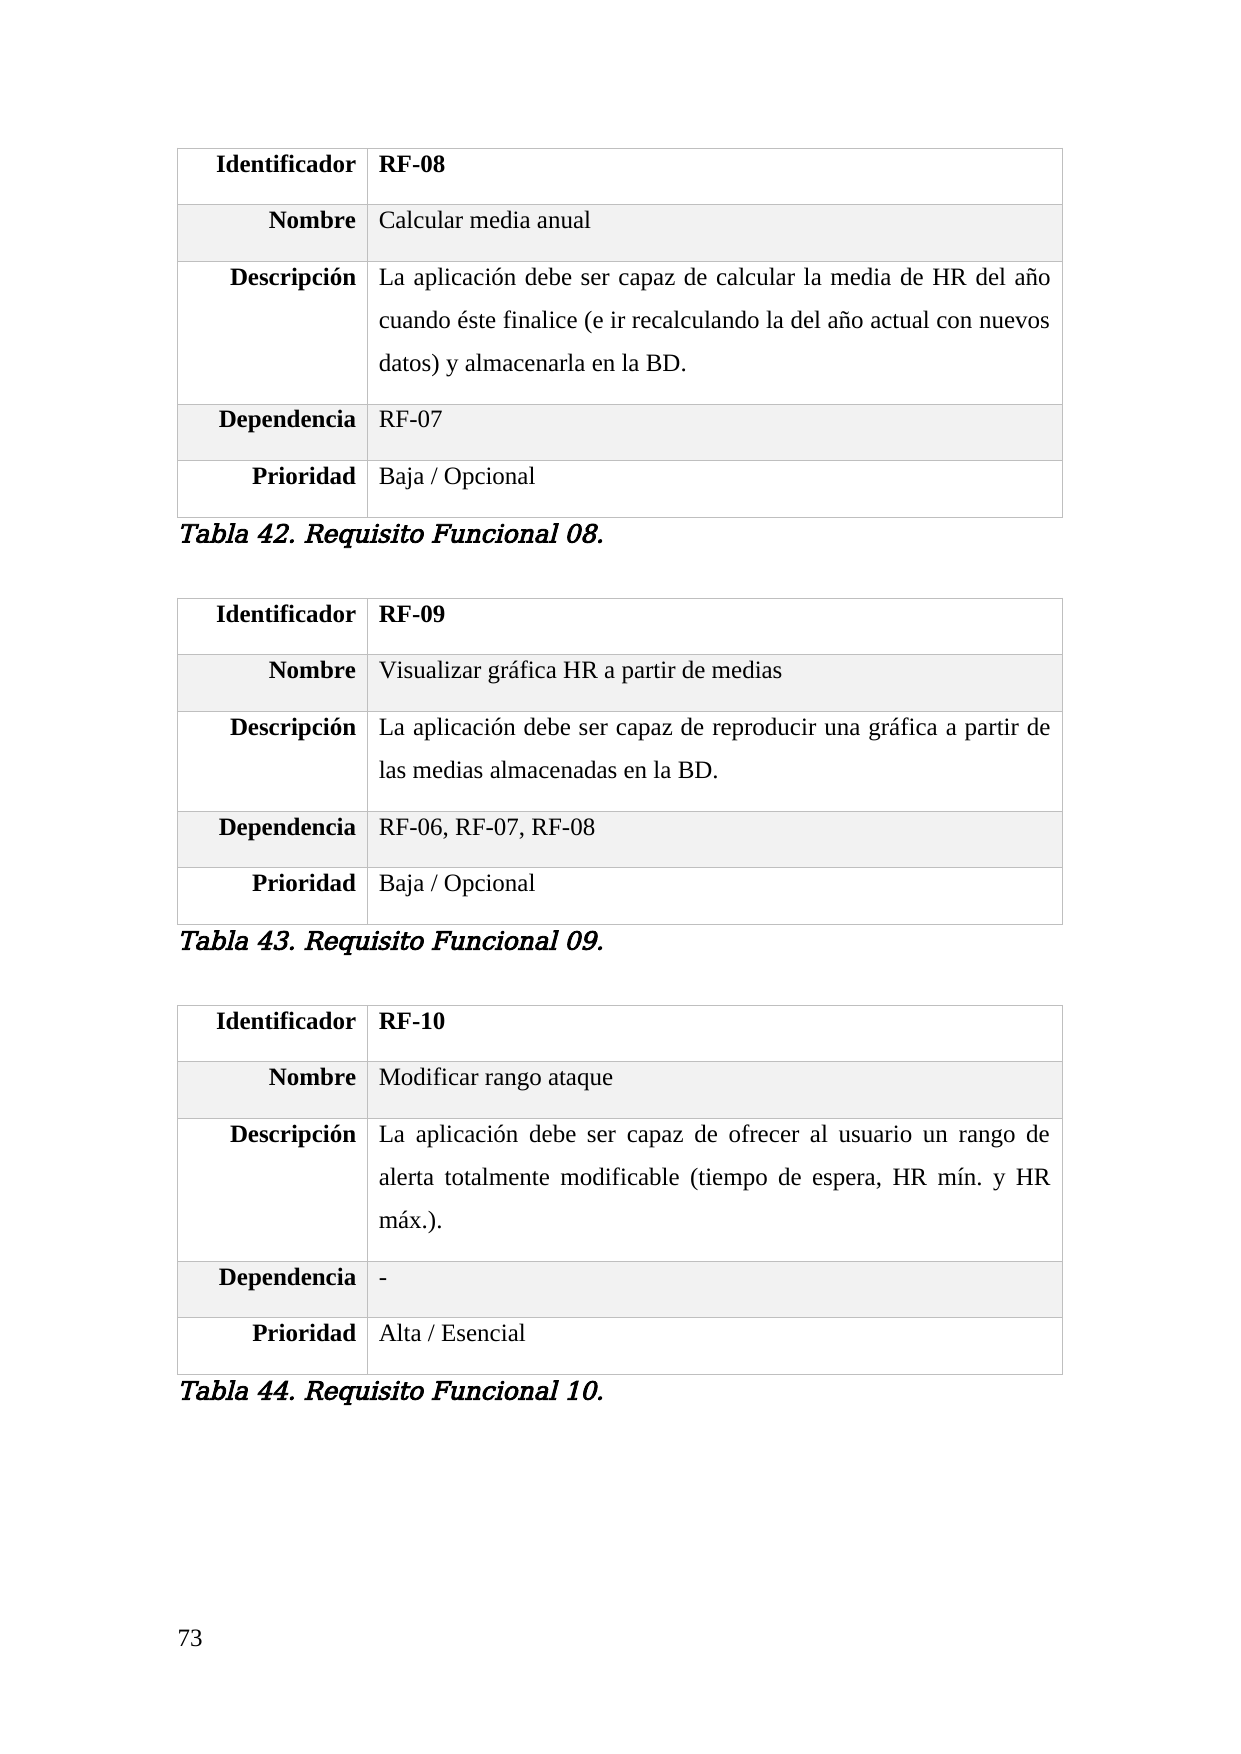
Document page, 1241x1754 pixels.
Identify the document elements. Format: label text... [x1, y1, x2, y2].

table_cell Prioridad [178, 868, 367, 924]
table_cell Baja / Opcional [368, 461, 1062, 517]
table_cell - [368, 1262, 1062, 1317]
table_header RF-09 [368, 599, 1062, 654]
table_cell RF-06, RF-07, RF-08 [368, 812, 1062, 867]
text Tabla 42. Requisito Funcional 08. [177, 518, 1063, 548]
table_cell Baja / Opcional [368, 868, 1062, 924]
table_cell Dependencia [178, 405, 367, 460]
table_header Identificador [178, 599, 367, 654]
table_cell Nombre [178, 655, 367, 711]
table_cell RF-07 [368, 405, 1062, 460]
table_cell Descripción [178, 712, 367, 811]
table_cell Descripción [178, 1119, 367, 1261]
text Tabla 44. Requisito Funcional 10. [177, 1375, 1063, 1405]
text Tabla 43. Requisito Funcional 09. [177, 925, 1063, 955]
table_cell Descripción [178, 262, 367, 403]
table_cell Prioridad [178, 1318, 367, 1374]
table_cell La aplicación debe ser capaz de ofrecer al usuario un rango de alerta totalmente modificable (tiempo de espera, HR mín. y HR máx.). [368, 1119, 1062, 1261]
table_header Identificador [178, 1006, 367, 1061]
table_cell Dependencia [178, 1262, 367, 1317]
table_cell La aplicación debe ser capaz de calcular la media de HR del año cuando éste finalice (e ir recalculando la del año actual con nuevos datos) y almacenarla en la BD. [368, 262, 1062, 403]
table_header RF-08 [368, 149, 1062, 204]
table_cell Modificar rango ataque [368, 1062, 1062, 1118]
table_header RF-10 [368, 1006, 1062, 1061]
table_cell Visualizar gráfica HR a partir de medias [368, 655, 1062, 711]
table_cell Alta / Esencial [368, 1318, 1062, 1374]
table_cell Prioridad [178, 461, 367, 517]
table_cell Nombre [178, 1062, 367, 1118]
table_cell La aplicación debe ser capaz de reproducir una gráfica a partir de las medias almacenadas en la BD. [368, 712, 1062, 811]
table_cell Calcular media anual [368, 205, 1062, 261]
table_header Identificador [178, 149, 367, 204]
table_cell Dependencia [178, 812, 367, 867]
table_cell Nombre [178, 205, 367, 261]
